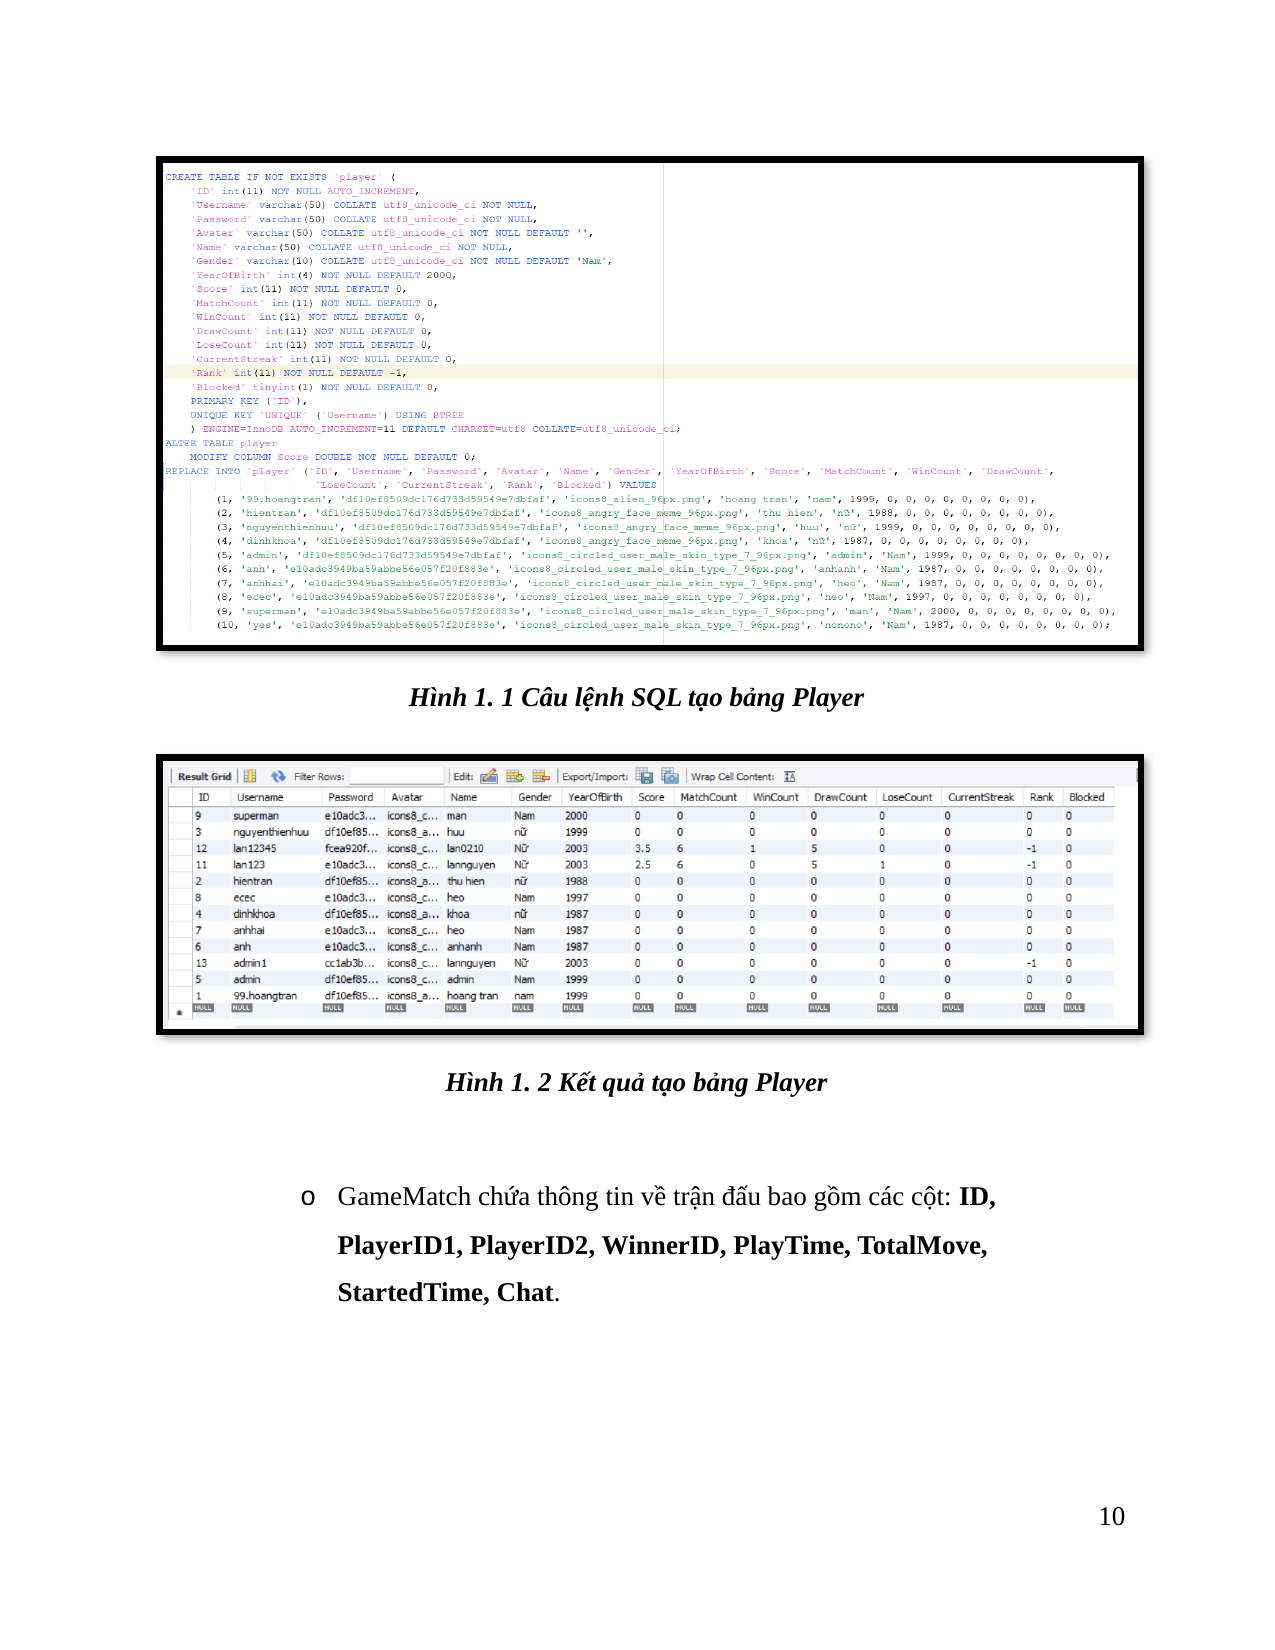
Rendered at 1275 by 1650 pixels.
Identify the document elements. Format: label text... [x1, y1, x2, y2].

picture [163, 163, 1138, 645]
picture [163, 761, 1138, 1029]
text Hình 1. 1 Câu lệnh SQL tạo bảng Player [150, 681, 1125, 712]
text Hình 1. 2 Kết quả tạo bảng Player [150, 1066, 1125, 1097]
list GameMatch chứa thông tin về trận đấu bao gồm các cột: ID, PlayerID1, PlayerID2, WinnerID, PlayTime, TotalMove, StartedTime, Chat. [300, 1180, 1125, 1307]
